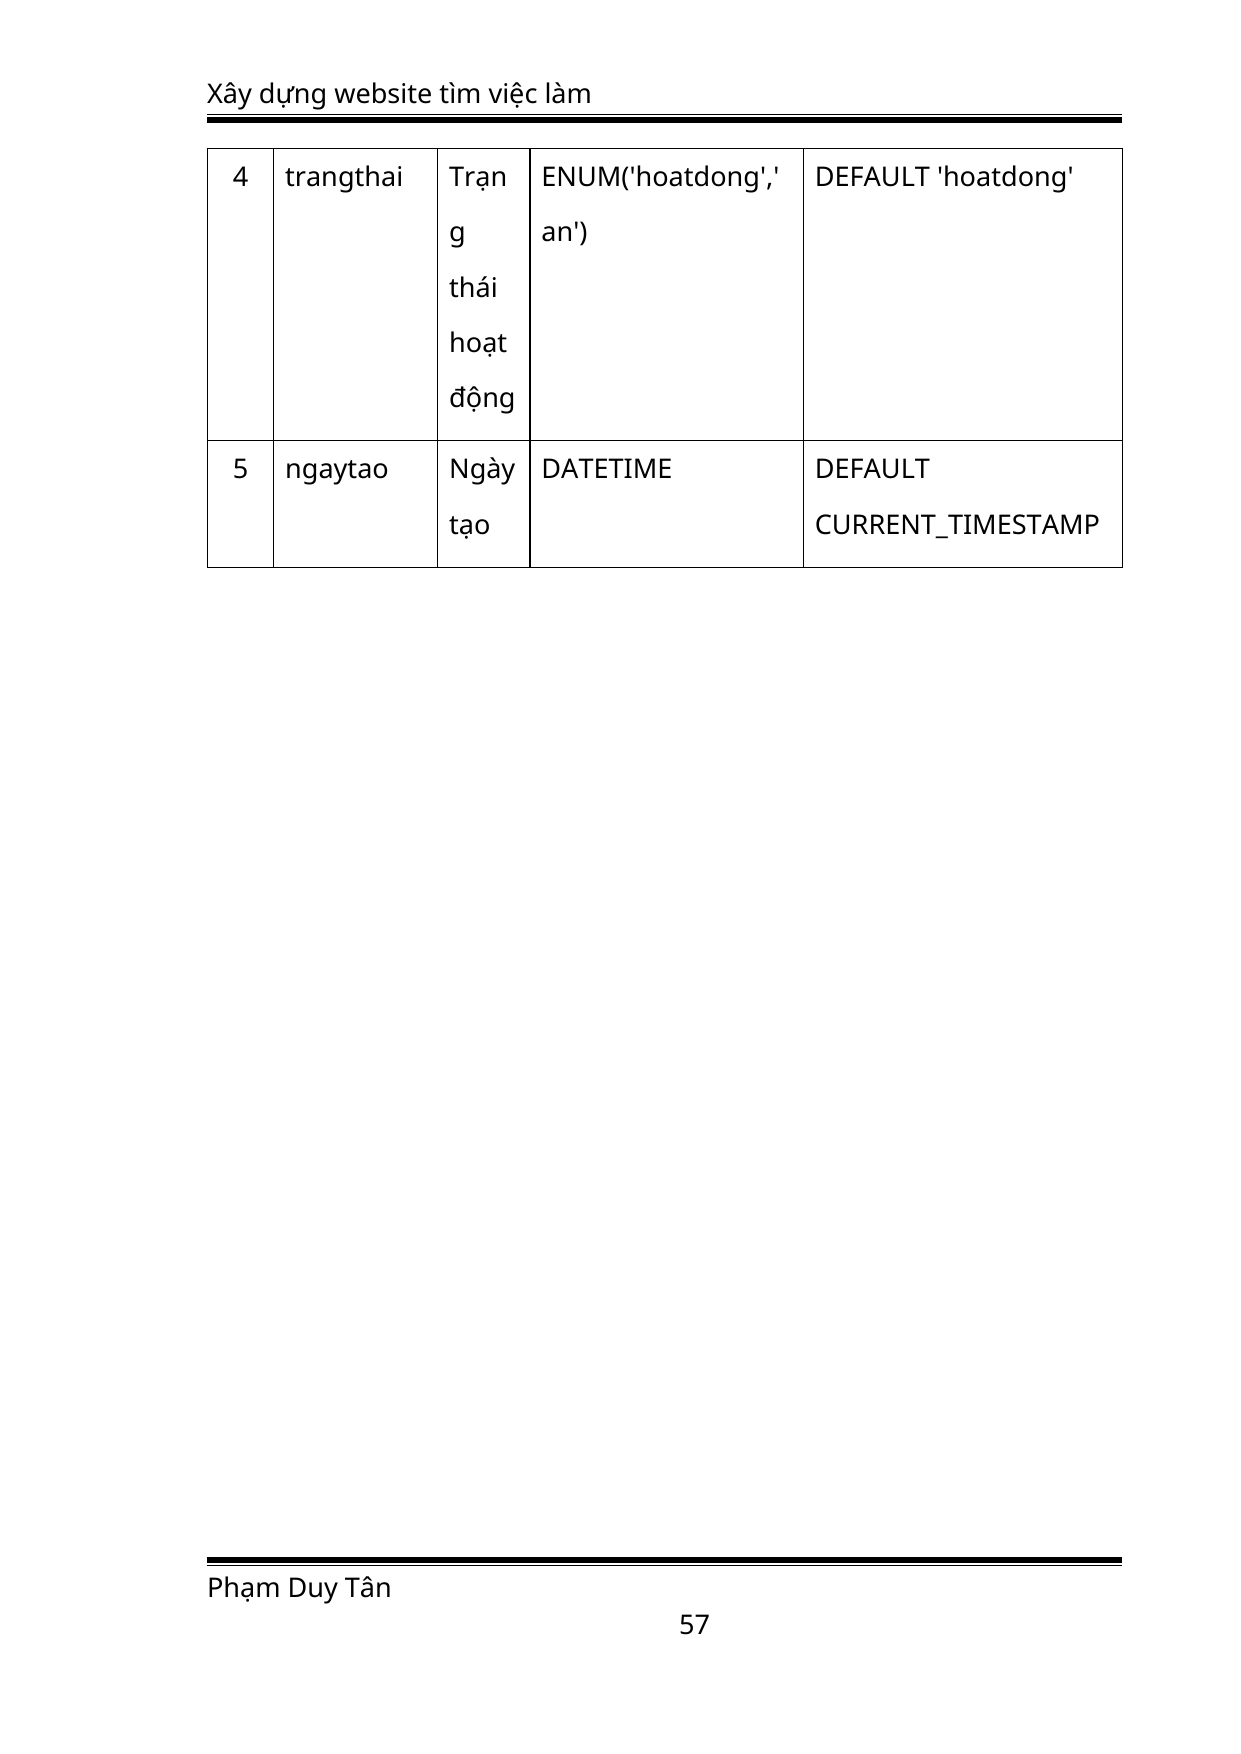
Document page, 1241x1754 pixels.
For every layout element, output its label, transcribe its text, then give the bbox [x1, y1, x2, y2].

table_cell 5 [208, 441, 273, 567]
table_cell Trạng thái hoạt động [438, 149, 529, 440]
table_cell 4 [208, 149, 273, 440]
table_cell DEFAULT 'hoatdong' [804, 149, 1122, 440]
table_cell DATETIME [531, 441, 803, 567]
table_cell DEFAULT CURRENT_TIMESTAMP [804, 441, 1122, 567]
table_cell trangthai [274, 149, 437, 440]
table_cell Ngày tạo [438, 441, 529, 567]
table_cell ngaytao [274, 441, 437, 567]
table_cell ENUM('hoatdong','an') [531, 149, 803, 440]
